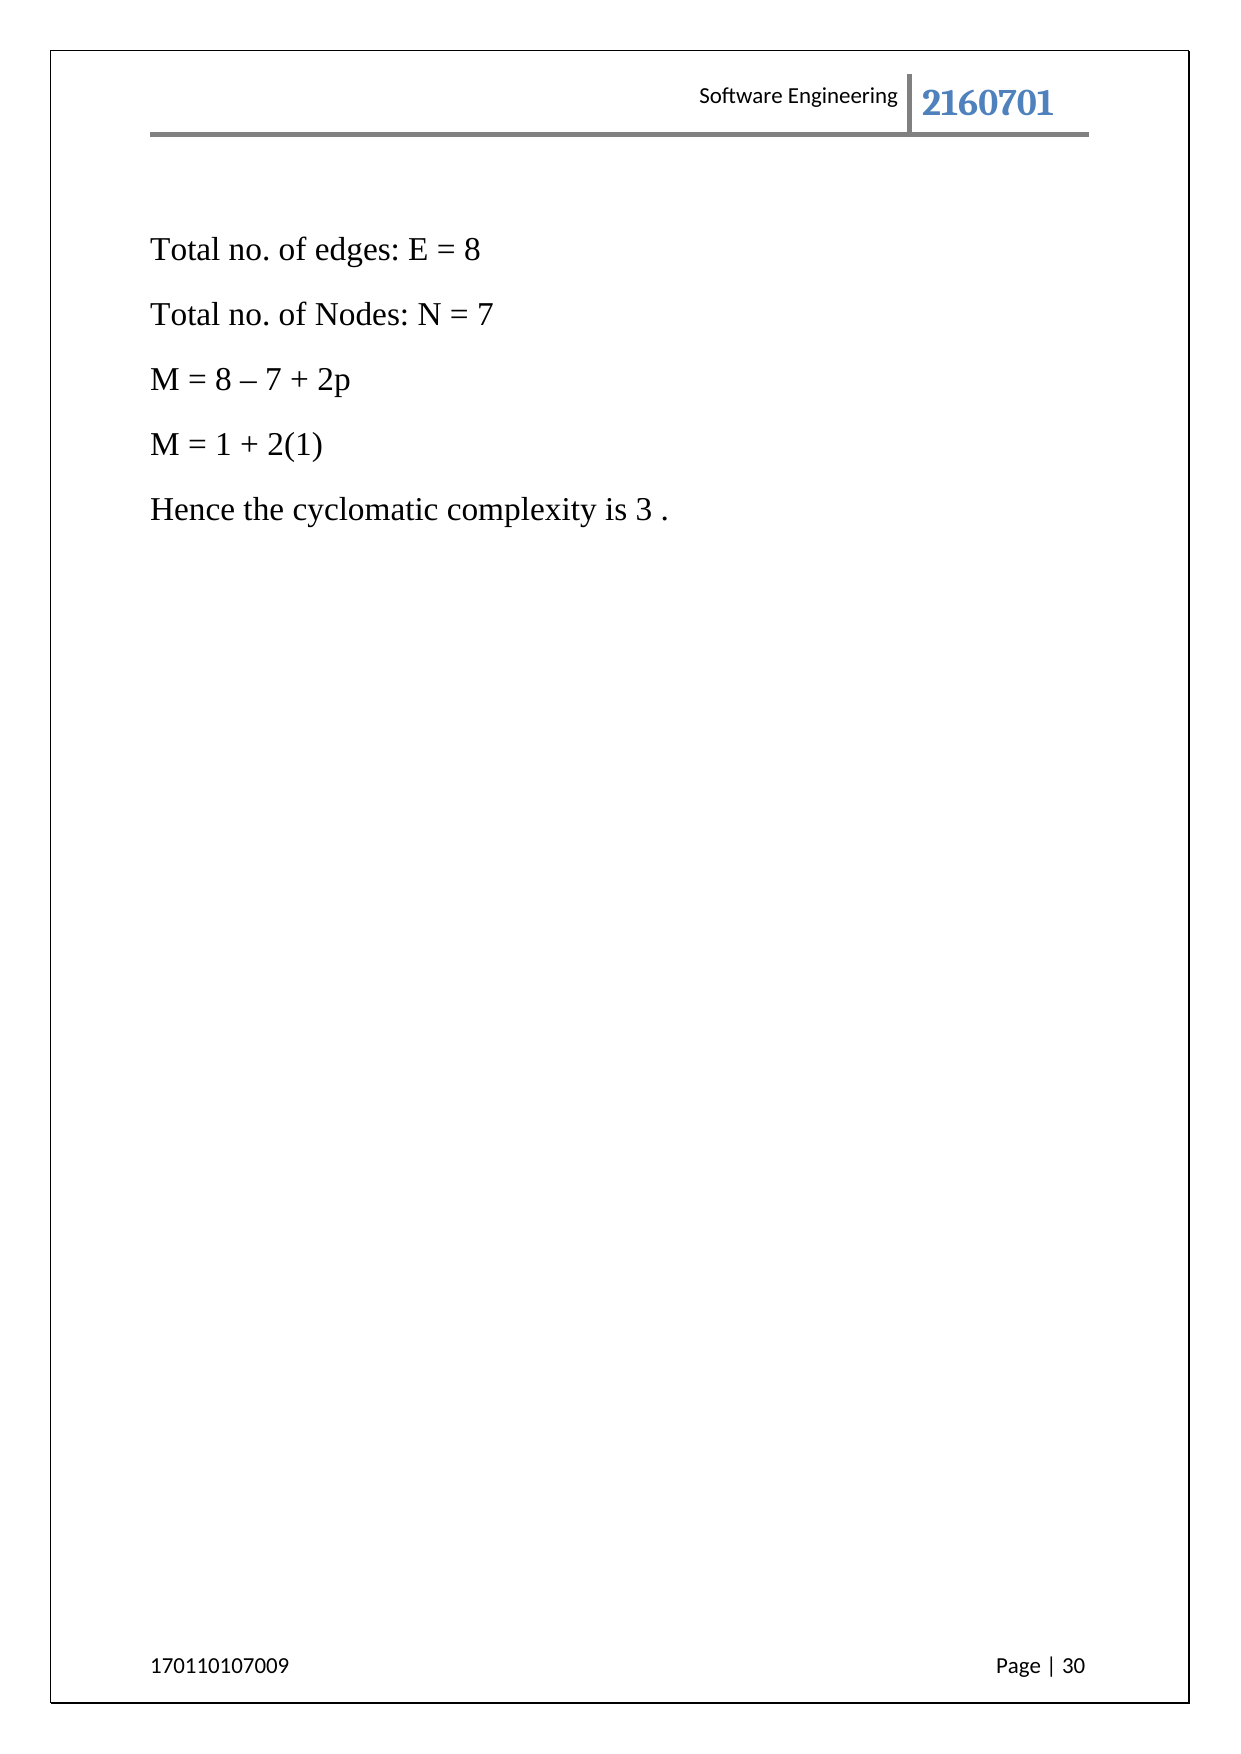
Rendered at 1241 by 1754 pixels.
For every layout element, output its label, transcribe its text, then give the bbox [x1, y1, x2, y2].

text Total no. of Nodes: N = 7 [150, 294, 1089, 333]
text Total no. of edges: E = 8 [150, 229, 1089, 268]
text M = 8 – 7 + 2p [150, 359, 1089, 398]
text M = 1 + 2(1) [150, 424, 1089, 462]
text Hence the cyclomatic complexity is 3 . [150, 489, 1089, 527]
